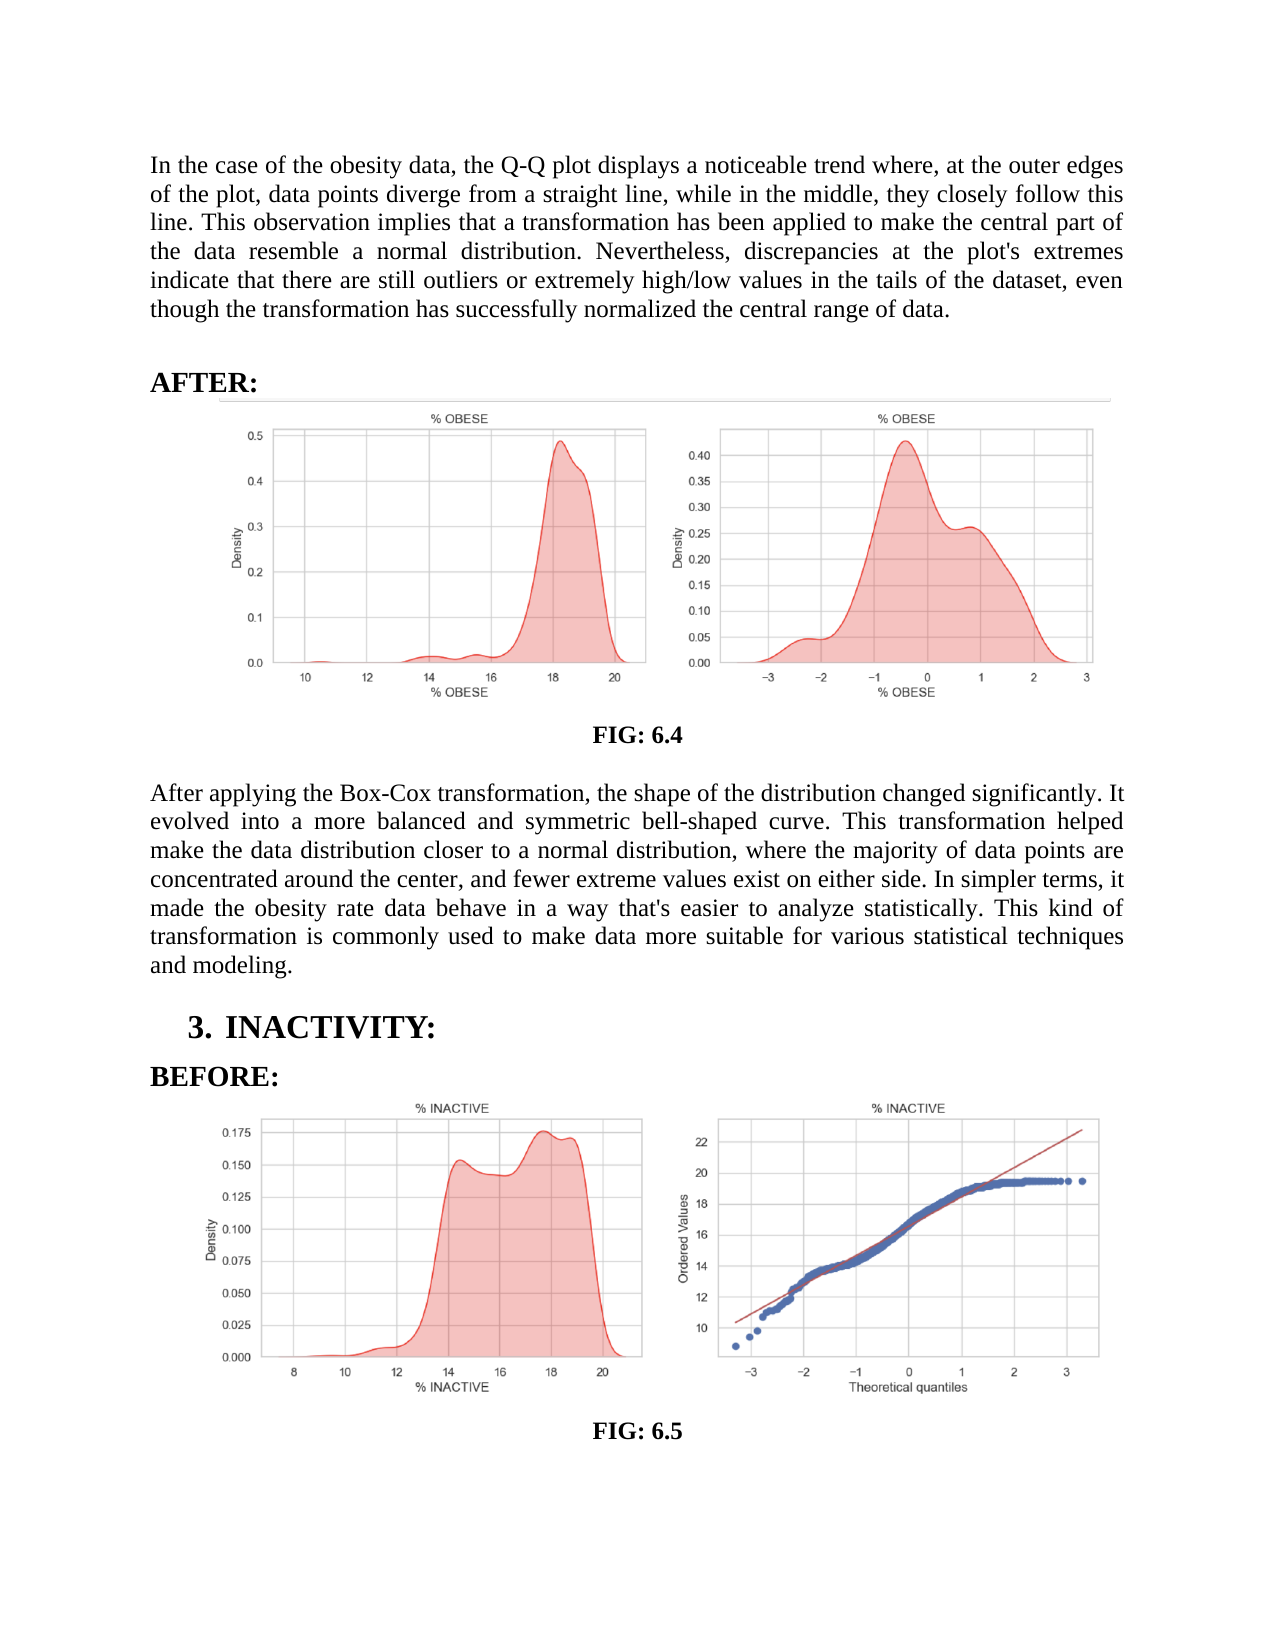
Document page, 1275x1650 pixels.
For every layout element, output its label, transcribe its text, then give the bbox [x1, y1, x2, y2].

list INACTIVITY: [187, 1008, 1125, 1046]
subtitle BEFORE: [150, 1059, 1125, 1092]
picture [150, 1092, 1125, 1416]
text After applying the Box-Cox transformation, the shape of the distribution changed significantly. It evolved into a more balanced and symmetric bell-shaped curve. This transformation helped make the data distribution closer to a normal distribution, where the majority of data points are concentrated around the center, and fewer extreme values exist on either side. In simpler terms, it made the obesity rate data behave in a way that's easier to analyze statistically. This kind of transformation is commonly used to make data more suitable for various statistical techniques and modeling. [150, 778, 1125, 979]
text FIG: 6.4 [150, 721, 1125, 749]
subtitle AFTER: [150, 365, 1125, 398]
text FIG: 6.5 [150, 1416, 1125, 1444]
text In the case of the obesity data, the Q-Q plot displays a noticeable trend where, at the outer edges of the plot, data points diverge from a straight line, while in the middle, they closely follow this line. This observation implies that a transformation has been applied to make the central part of the data resemble a normal distribution. Nevertheless, discrepancies at the plot's extremes indicate that there are still outliers or extremely high/low values in the tails of the dataset, even though the transformation has successfully normalized the central range of data. [150, 150, 1125, 322]
picture [150, 398, 1125, 721]
